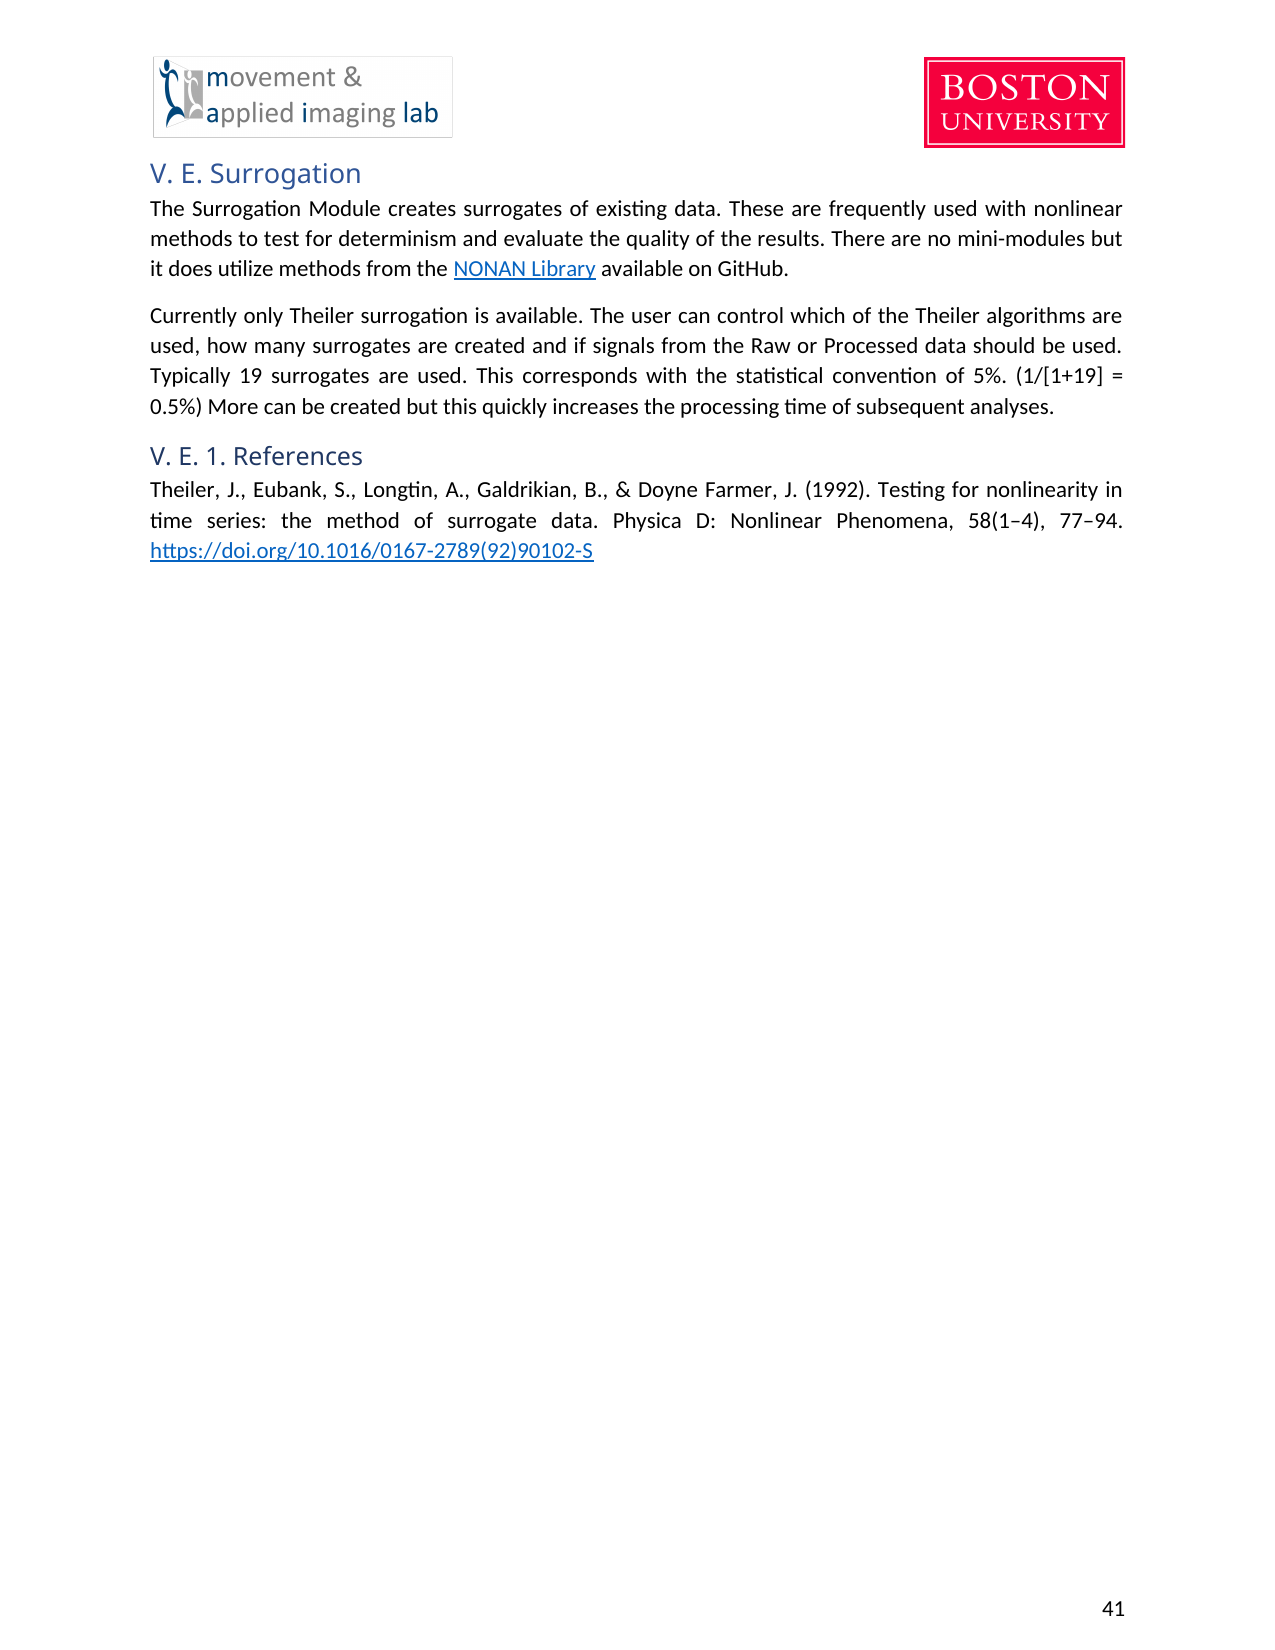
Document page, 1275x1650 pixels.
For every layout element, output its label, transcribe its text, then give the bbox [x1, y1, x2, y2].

subtitle V. E. Surrogation [150, 154, 1125, 191]
text The Surrogation Module creates surrogates of existing data. These are frequently used with nonlinear methods to test for determinism and evaluate the quality of the results. There are no mini-modules but it does utilize methods from the NONAN Library available on GitHub. [150, 194, 1125, 282]
picture [924, 57, 1125, 148]
subtitle V. E. 1. References [150, 439, 1125, 473]
text Theiler, J., Eubank, S., Longtin, A., Galdrikian, B., & Doyne Farmer, J. (1992). Testing for nonlinearity in time series: the method of surrogate data. Physica D: Nonlinear Phenomena, 58(1–4), 77–94. https://doi.org/10.1016/0167-2789(92)90102-S [150, 476, 1125, 564]
picture [153, 50, 462, 148]
text Currently only Theiler surrogation is available. The user can control which of the Theiler algorithms are used, how many surrogates are created and if signals from the Raw or Processed data should be used. Typically 19 surrogates are used. This corresponds with the statistical convention of 5%. (1/[1+19] = 0.5%) More can be created but this quickly increases the processing time of subsequent analyses. [150, 301, 1125, 420]
